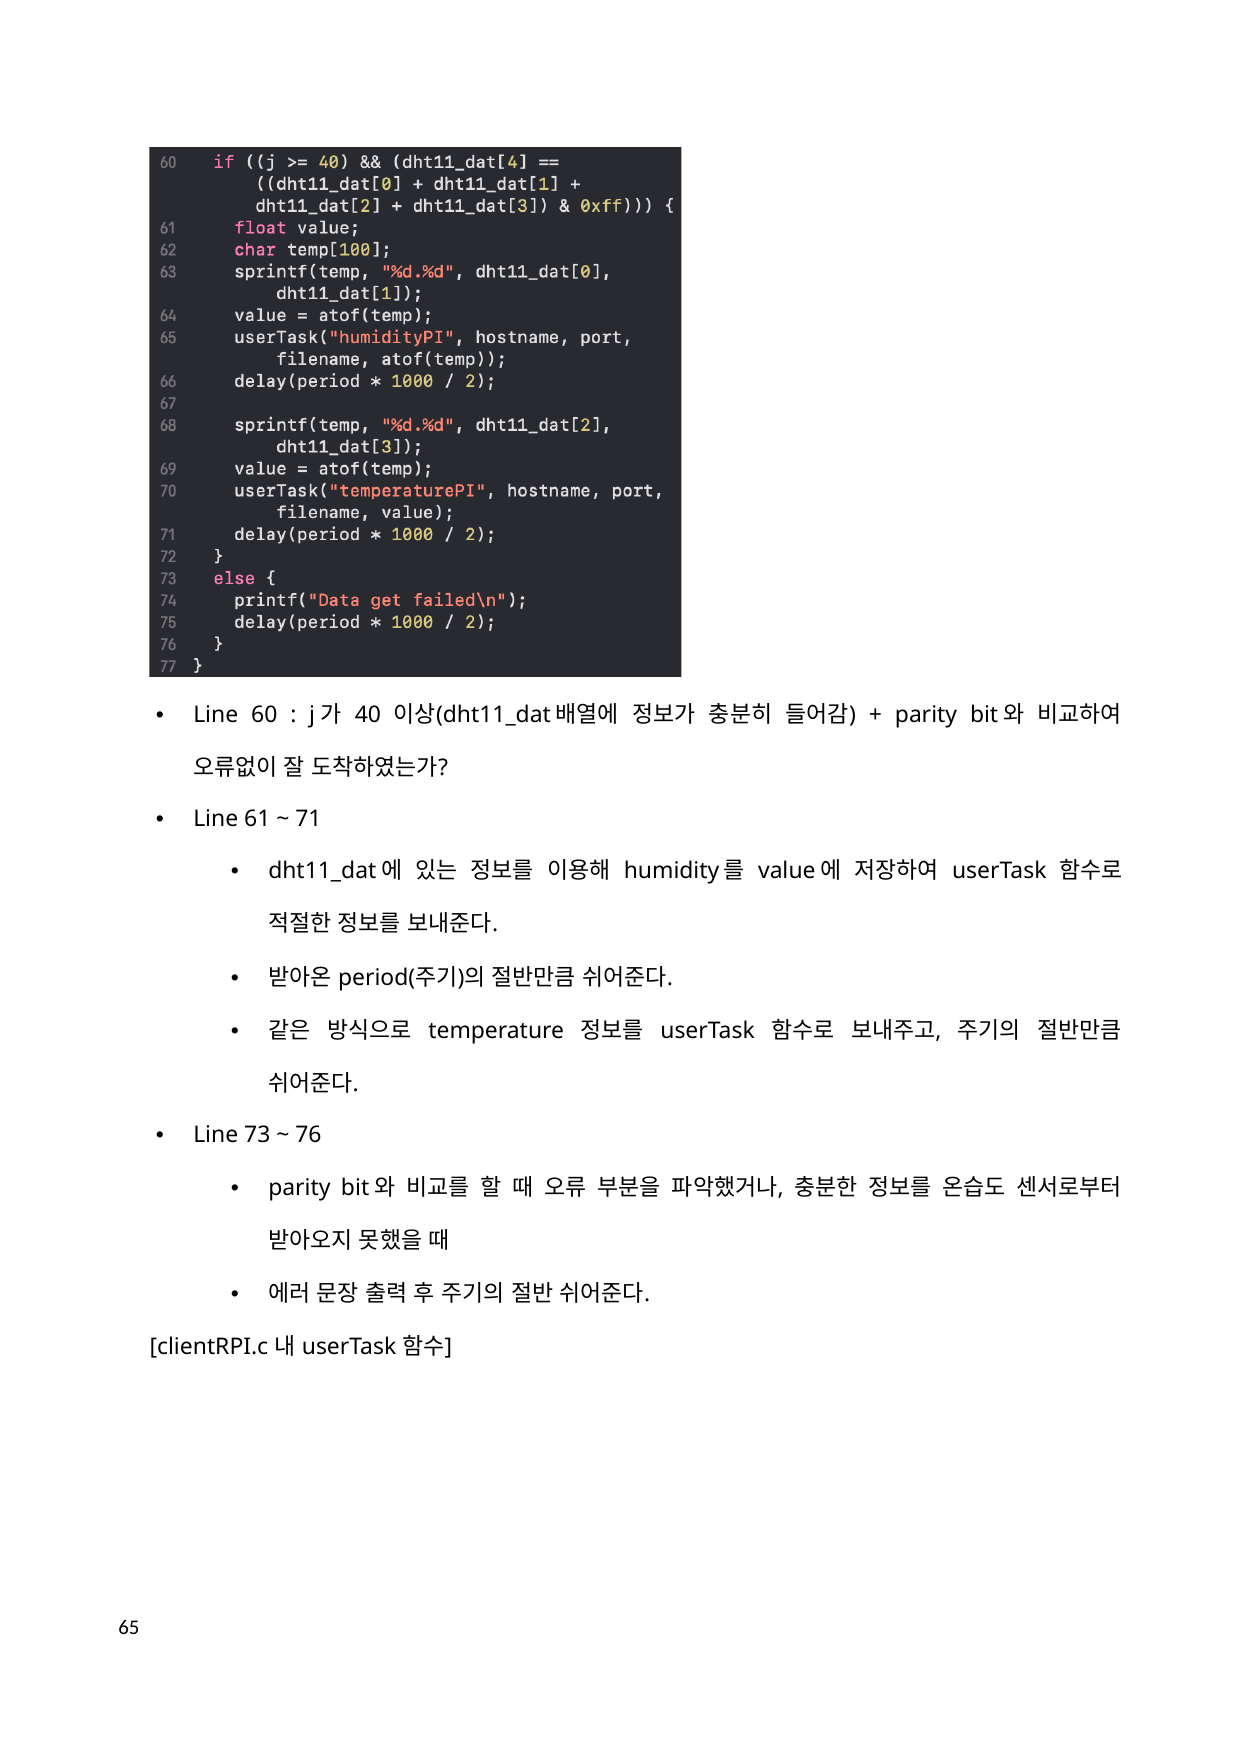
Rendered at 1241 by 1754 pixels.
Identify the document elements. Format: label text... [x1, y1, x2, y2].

list Line 61 ~ 71 [156, 802, 1122, 833]
list Line 73 ~ 76 [156, 1118, 1122, 1150]
list 에러 문장 출력 후 주기의 절반 쉬어준다. [231, 1275, 1122, 1308]
list 같은 방식으로 temperature 정보를 userTask 함수로 보내주고, 주기의 절반만큼 쉬어준다. [231, 1012, 1122, 1098]
list 받아온 period(주기)의 절반만큼 쉬어준다. [231, 958, 1122, 992]
list Line 60 : j가 40 이상(dht11_dat배열에 정보가 충분히 들어감) + parity bit와 비교하여 오류없이 잘 도착하였는가? [156, 695, 1122, 782]
text [clientRPI.c 내 userTask 함수] [149, 1328, 1122, 1361]
picture [149, 147, 682, 677]
list dht11_dat에 있는 정보를 이용해 humidity를 value에 저장하여 userTask 함수로 적절한 정보를 보내준다. [231, 852, 1122, 938]
list parity bit와 비교를 할 때 오류 부분을 파악했거나, 충분한 정보를 온습도 센서로부터 받아오지 못했을 때 [231, 1168, 1122, 1255]
